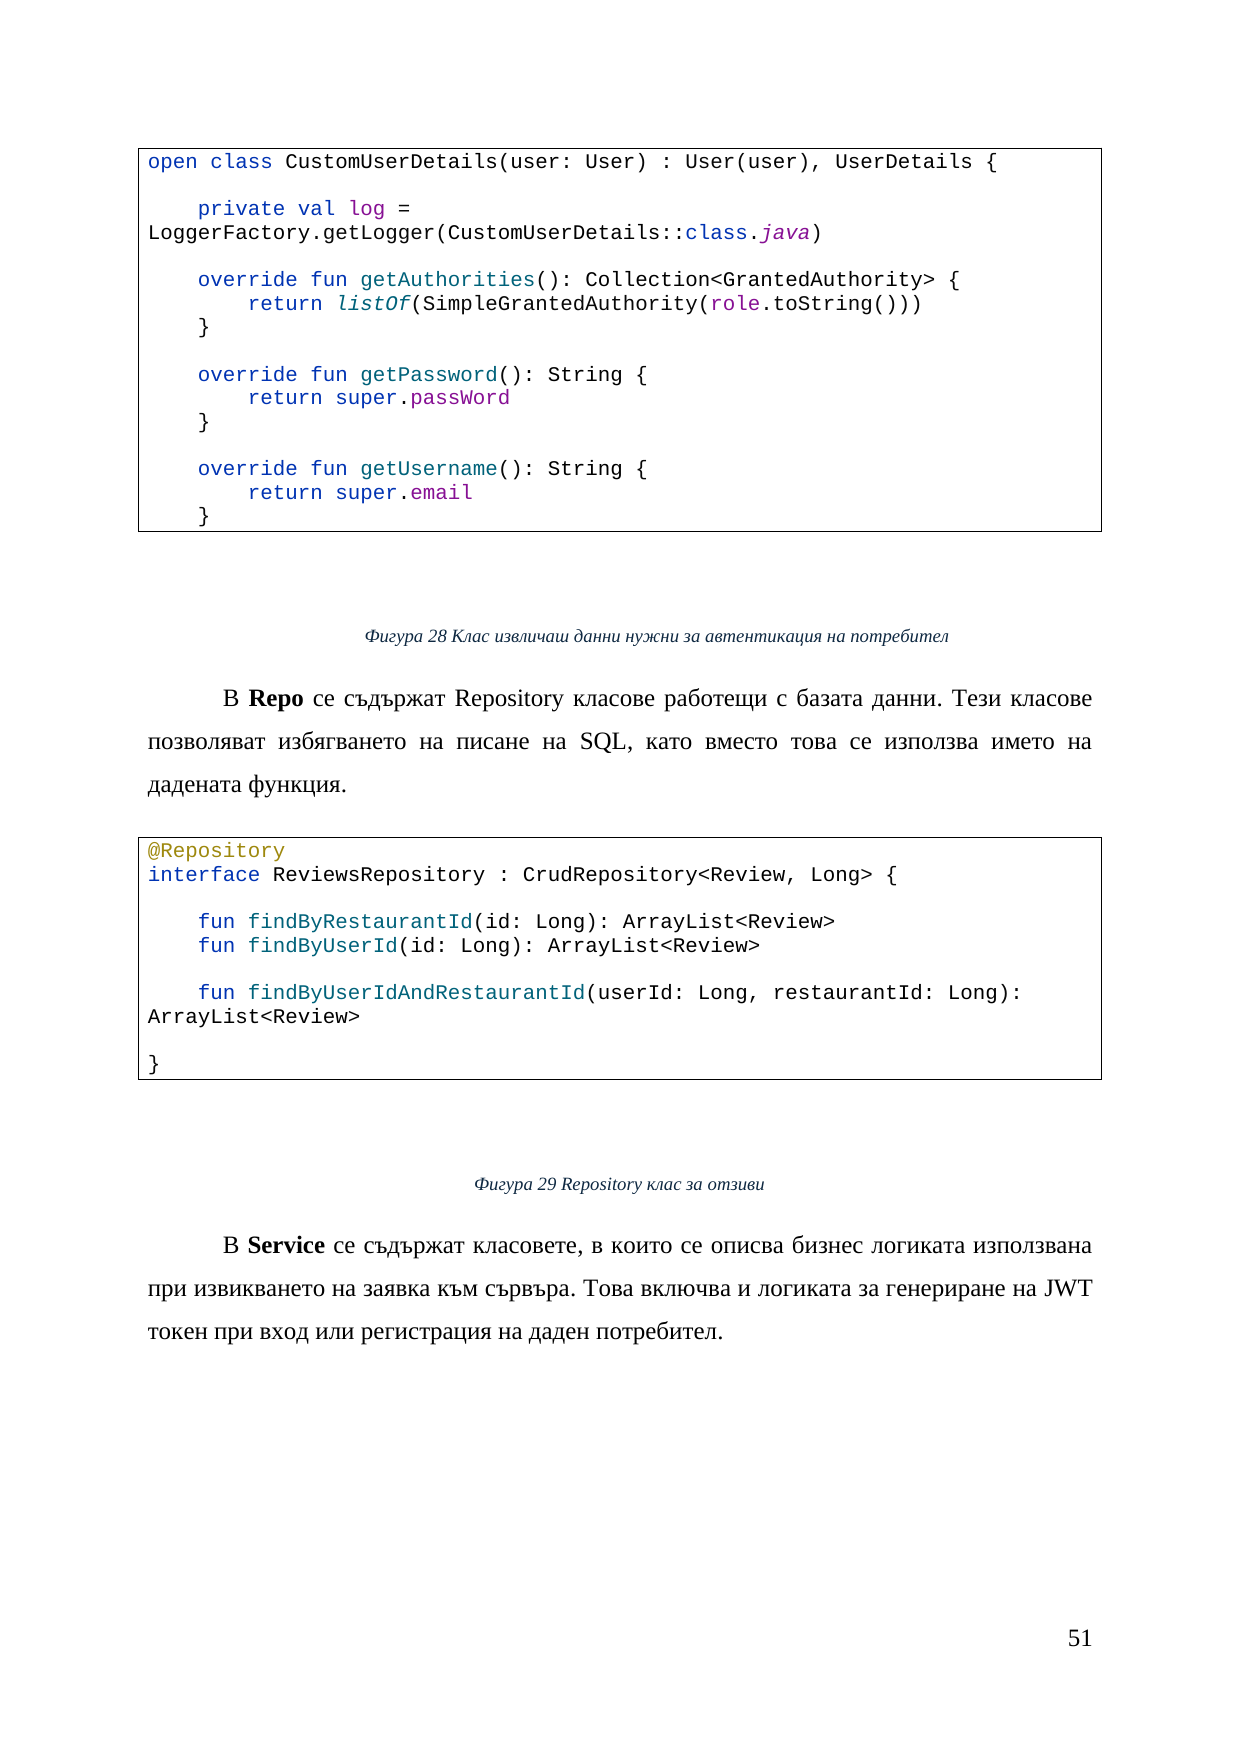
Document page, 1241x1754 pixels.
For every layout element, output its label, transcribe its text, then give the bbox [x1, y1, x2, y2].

text open class CustomUserDetails(user: User) : User(user), UserDetails { private val log = LoggerFactory.getLogger(CustomUserDetails::class.java) override fun getAuthorities(): Collection<GrantedAuthority> { return listOf(SimpleGrantedAuthority(role.toString())) } override fun getPassword(): String { return super.passWord } override fun getUsername(): String { return super.email } [139, 149, 1101, 531]
text В Repo се съдържат Repository класове работещи с базата данни. Тези класове позволяват избягването на писане на SQL, като вместо това се използва името на дадената функция. [148, 683, 1093, 798]
text Фигура 28 Клас извличаш данни нужни за автентикация на потребител [148, 625, 1093, 647]
text В Service се съдържат класовете, в които се описва бизнес логиката използвана при извикването на заявка към сървъра. Това включва и логиката за генериране на JWT токен при вход или регистрация на даден потребител. [148, 1230, 1093, 1345]
text @Repository interface ReviewsRepository : CrudRepository<Review, Long> { fun findByRestaurantId(id: Long): ArrayList<Review> fun findByUserId(id: Long): ArrayList<Review> fun findByUserIdAndRestaurantId(userId: Long, restaurantId: Long): ArrayList<Review> } [139, 838, 1101, 1079]
text Фигура 29 Repository клас за отзиви [148, 1173, 1093, 1194]
